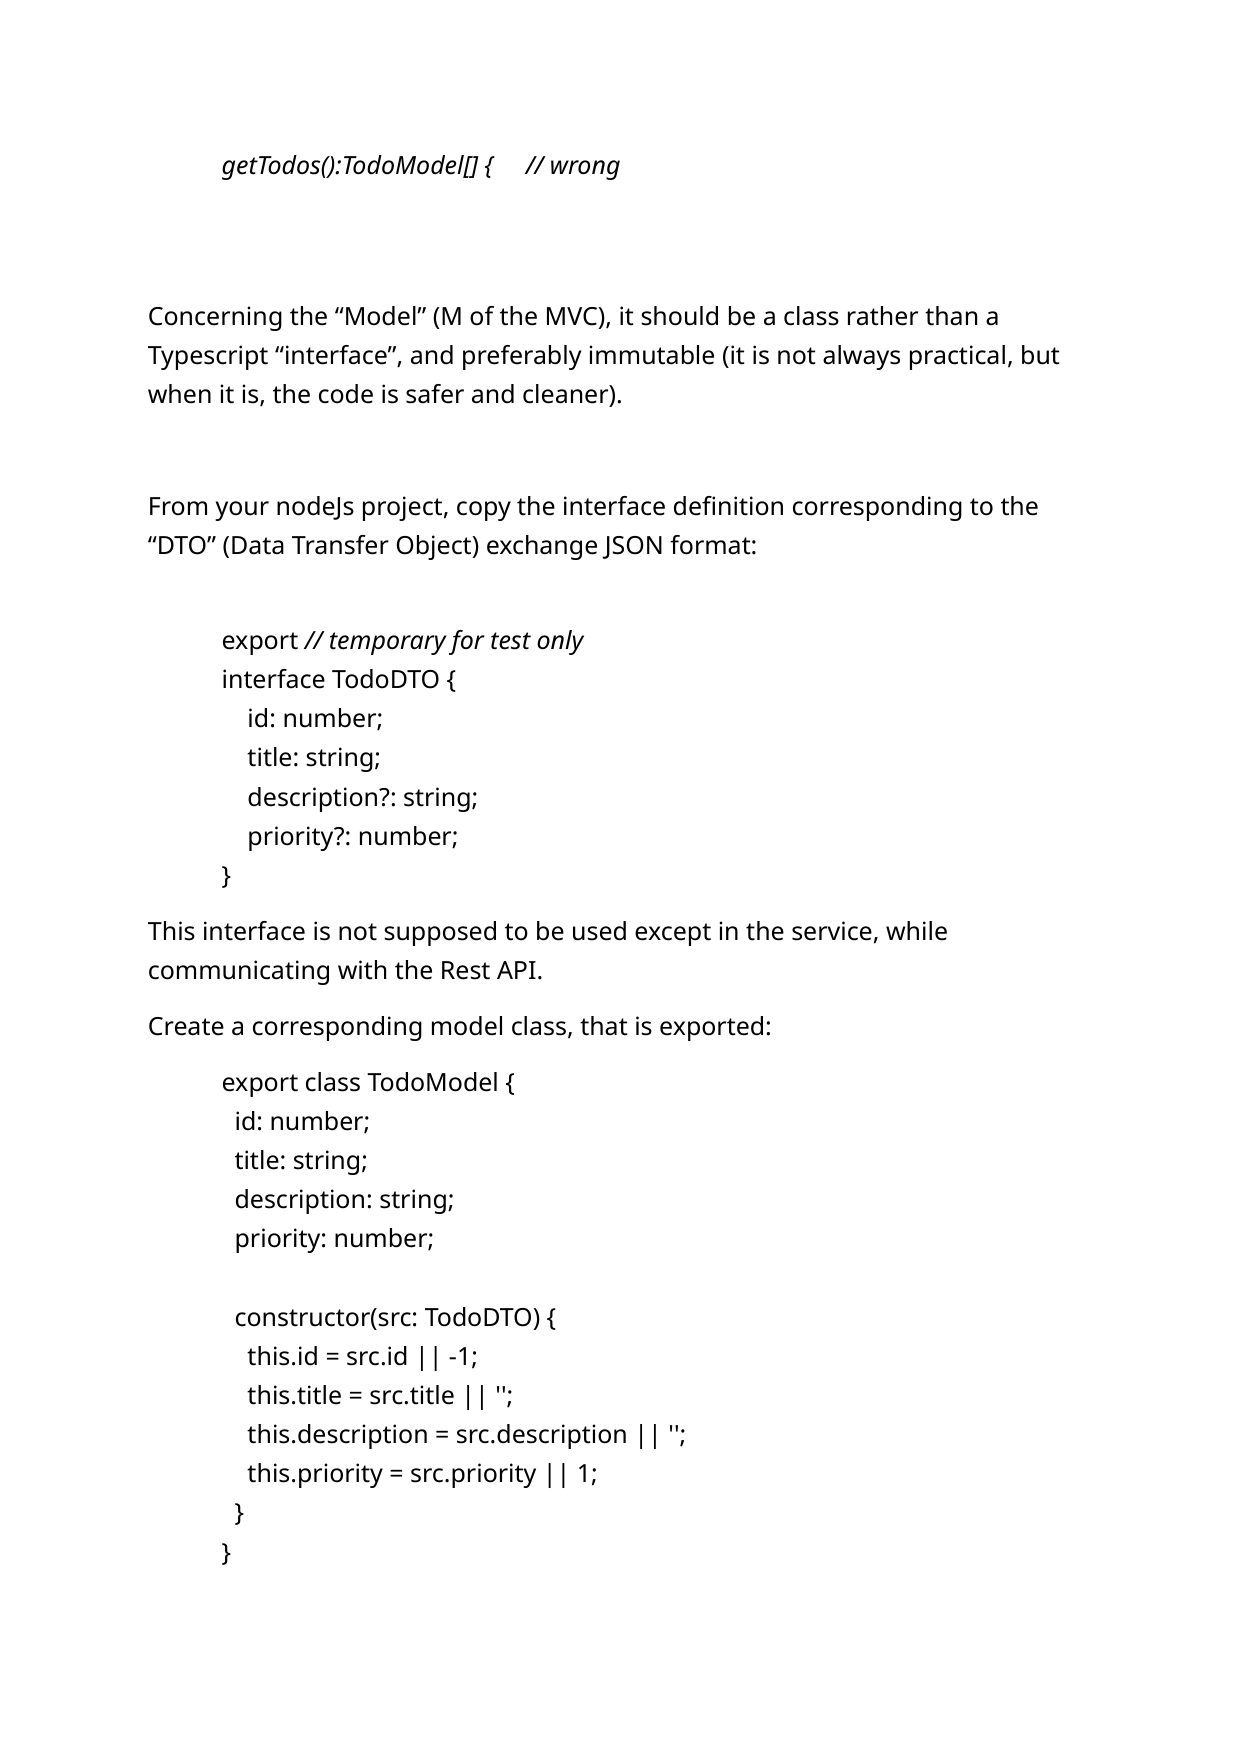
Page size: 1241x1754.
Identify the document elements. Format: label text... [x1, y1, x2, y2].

text export class TodoModel { id: number; title: string; description: string; priority: number; constructor(src: TodoDTO) { this.id = src.id || -1; this.title = src.title || ''; this.description = src.description || ''; this.priority = src.priority || 1; } } [221, 1064, 1093, 1568]
text Concerning the “Model” (M of the MVC), it should be a class rather than a Typescript “interface”, and preferably immutable (it is not always practical, but when it is, the code is safer and cleaner). [148, 298, 1093, 411]
text getTodos():TodoModel[] { // wrong [148, 148, 1093, 221]
text This interface is not supposed to be used except in the service, while communicating with the Rest API. [148, 913, 1093, 987]
text From your nodeJs project, copy the interface definition corresponding to the “DTO” (Data Transfer Object) exchange JSON format: [148, 488, 1093, 562]
text Create a corresponding model class, that is exported: [148, 1008, 1093, 1042]
text export // temporary for test only interface TodoDTO { id: number; title: string; description?: string; priority?: number; } [221, 583, 1093, 892]
